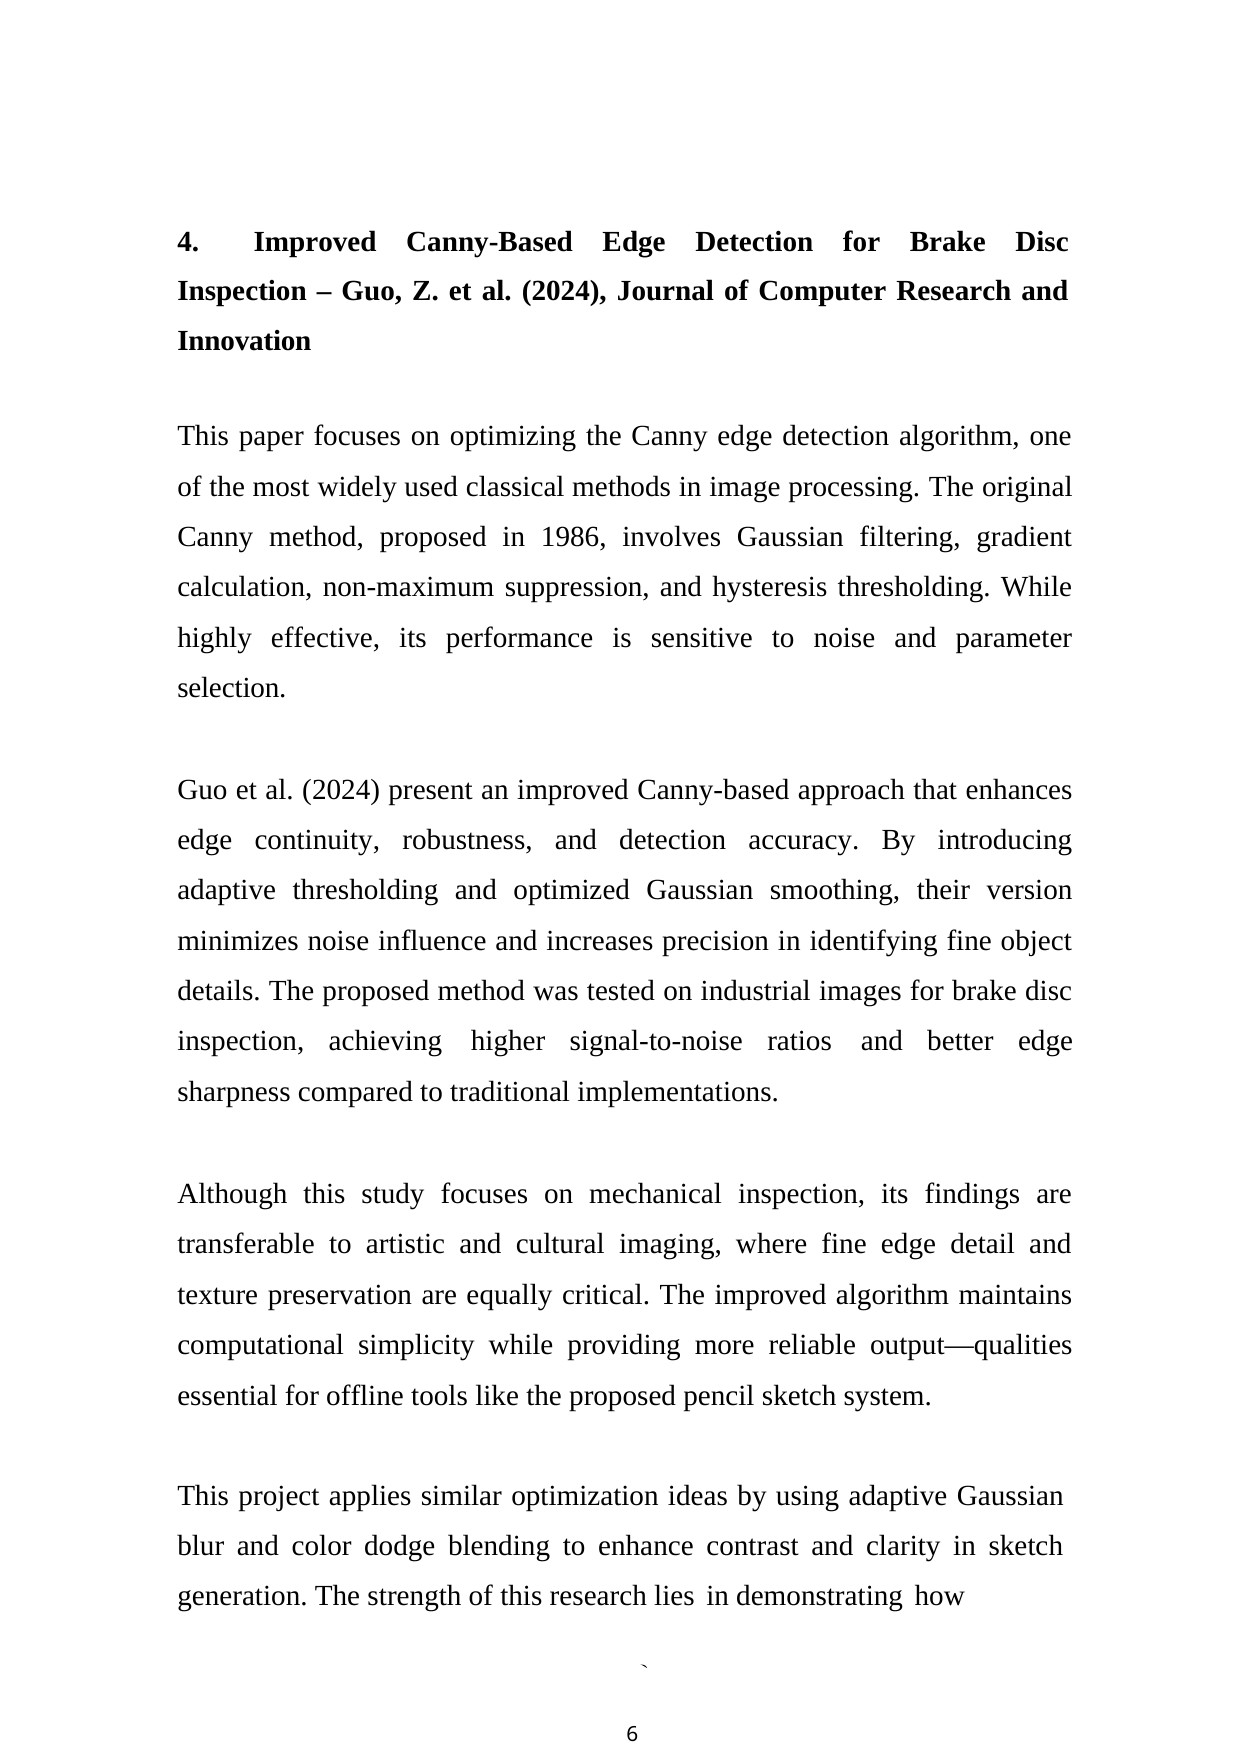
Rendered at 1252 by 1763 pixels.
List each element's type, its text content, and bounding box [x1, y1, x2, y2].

text This project applies similar optimization ideas by using adaptive Gaussian blur and color dodge blending to enhance contrast and clarity in sketch generation. The strength of this research lies in demonstrating how [177, 1478, 1064, 1612]
text Guo et al. (2024) present an improved Canny-based approach that enhances edge continuity, robustness, and detection accuracy. By introducing adaptive thresholding and optimized Gaussian smoothing, their version minimizes noise influence and increases precision in identifying fine object details. The proposed method was tested on industrial images for brake disc inspection, achieving higher signal-to-noise ratios and better edge sharpness compared to traditional implementations. [177, 772, 1073, 1107]
text Although this study focuses on mechanical inspection, its findings are transferable to artistic and cultural imaging, where fine edge detail and texture preservation are equally critical. The improved algorithm maintains computational simplicity while providing more reliable output—qualities essential for offline tools like the proposed pencil sketch system. [177, 1176, 1073, 1411]
subtitle Improved Canny-Based Edge Detection for Brake Disc Inspection – Guo, Z. et al. (2024), Journal of Computer Research and Innovation [177, 224, 1069, 356]
text This paper focuses on optimizing the Canny edge detection algorithm, one of the most widely used classical methods in image processing. The original Canny method, proposed in 1986, involves Gaussian filtering, gradient calculation, non-maximum suppression, and hysteresis thresholding. While highly effective, its performance is sensitive to noise and parameter selection. [177, 418, 1073, 703]
